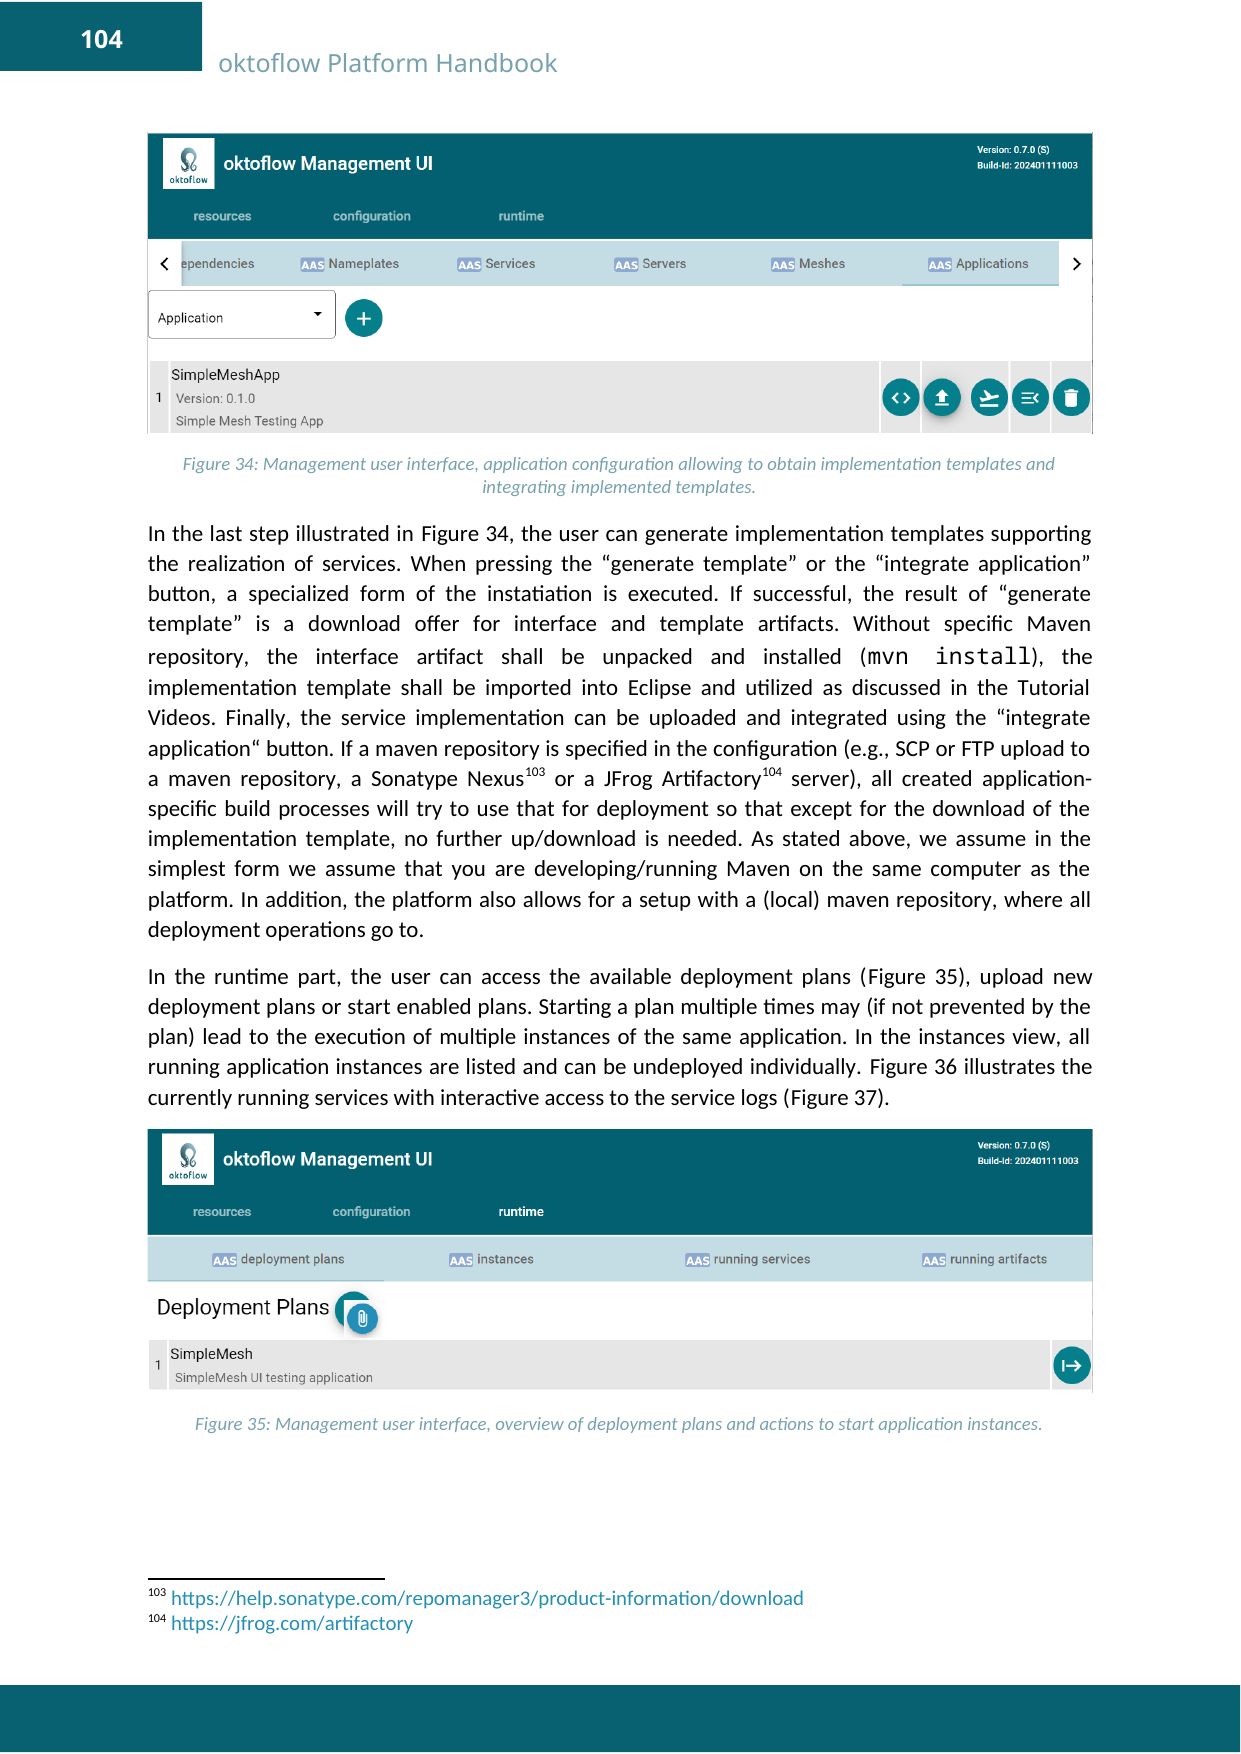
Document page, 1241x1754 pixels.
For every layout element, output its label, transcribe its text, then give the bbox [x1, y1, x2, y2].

text In the last step illustrated in Figure 34, the user can generate implementation templates supporting the realization of services. When pressing the “generate template” or the “integrate application” button, a specialized form of the instatiation is executed. If successful, the result of “generate template” is a download offer for interface and template artifacts. Without specific Maven repository, the interface artifact shall be unpacked and installed (mvn install), the implementation template shall be imported into Eclipse and utilized as discussed in the Tutorial Videos. Finally, the service implementation can be uploaded and integrated using the “integrate application“ button. If a maven repository is specified in the configuration (e.g., SCP or FTP upload to a maven repository, a Sonatype Nexus or a JFrog Artifactory server), all created application-specific build processes will try to use that for deployment so that except for the download of the implementation template, no further up/download is needed. As stated above, we assume in the simplest form we assume that you are developing/running Maven on the same computer as the platform. In addition, the platform also allows for a setup with a (local) maven repository, where all deployment operations go to. [148, 519, 1093, 943]
text In the runtime part, the user can access the available deployment plans (Figure 35), upload new deployment plans or start enabled plans. Starting a plan multiple times may (if not prevented by the plan) lead to the execution of multiple instances of the same application. In the instances view, all running application instances are listed and can be undeployed individually. Figure 36 illustrates the currently running services with interactive access to the service logs (Figure 37). [148, 962, 1093, 1111]
text Figure 34: Management user interface, application configuration allowing to obtain implementation templates and integrating implemented templates. [148, 452, 1093, 498]
picture [147, 1129, 1093, 1393]
text Figure 35: Management user interface, overview of deployment plans and actions to start application instances. [148, 1412, 1093, 1435]
picture [147, 132, 1093, 434]
